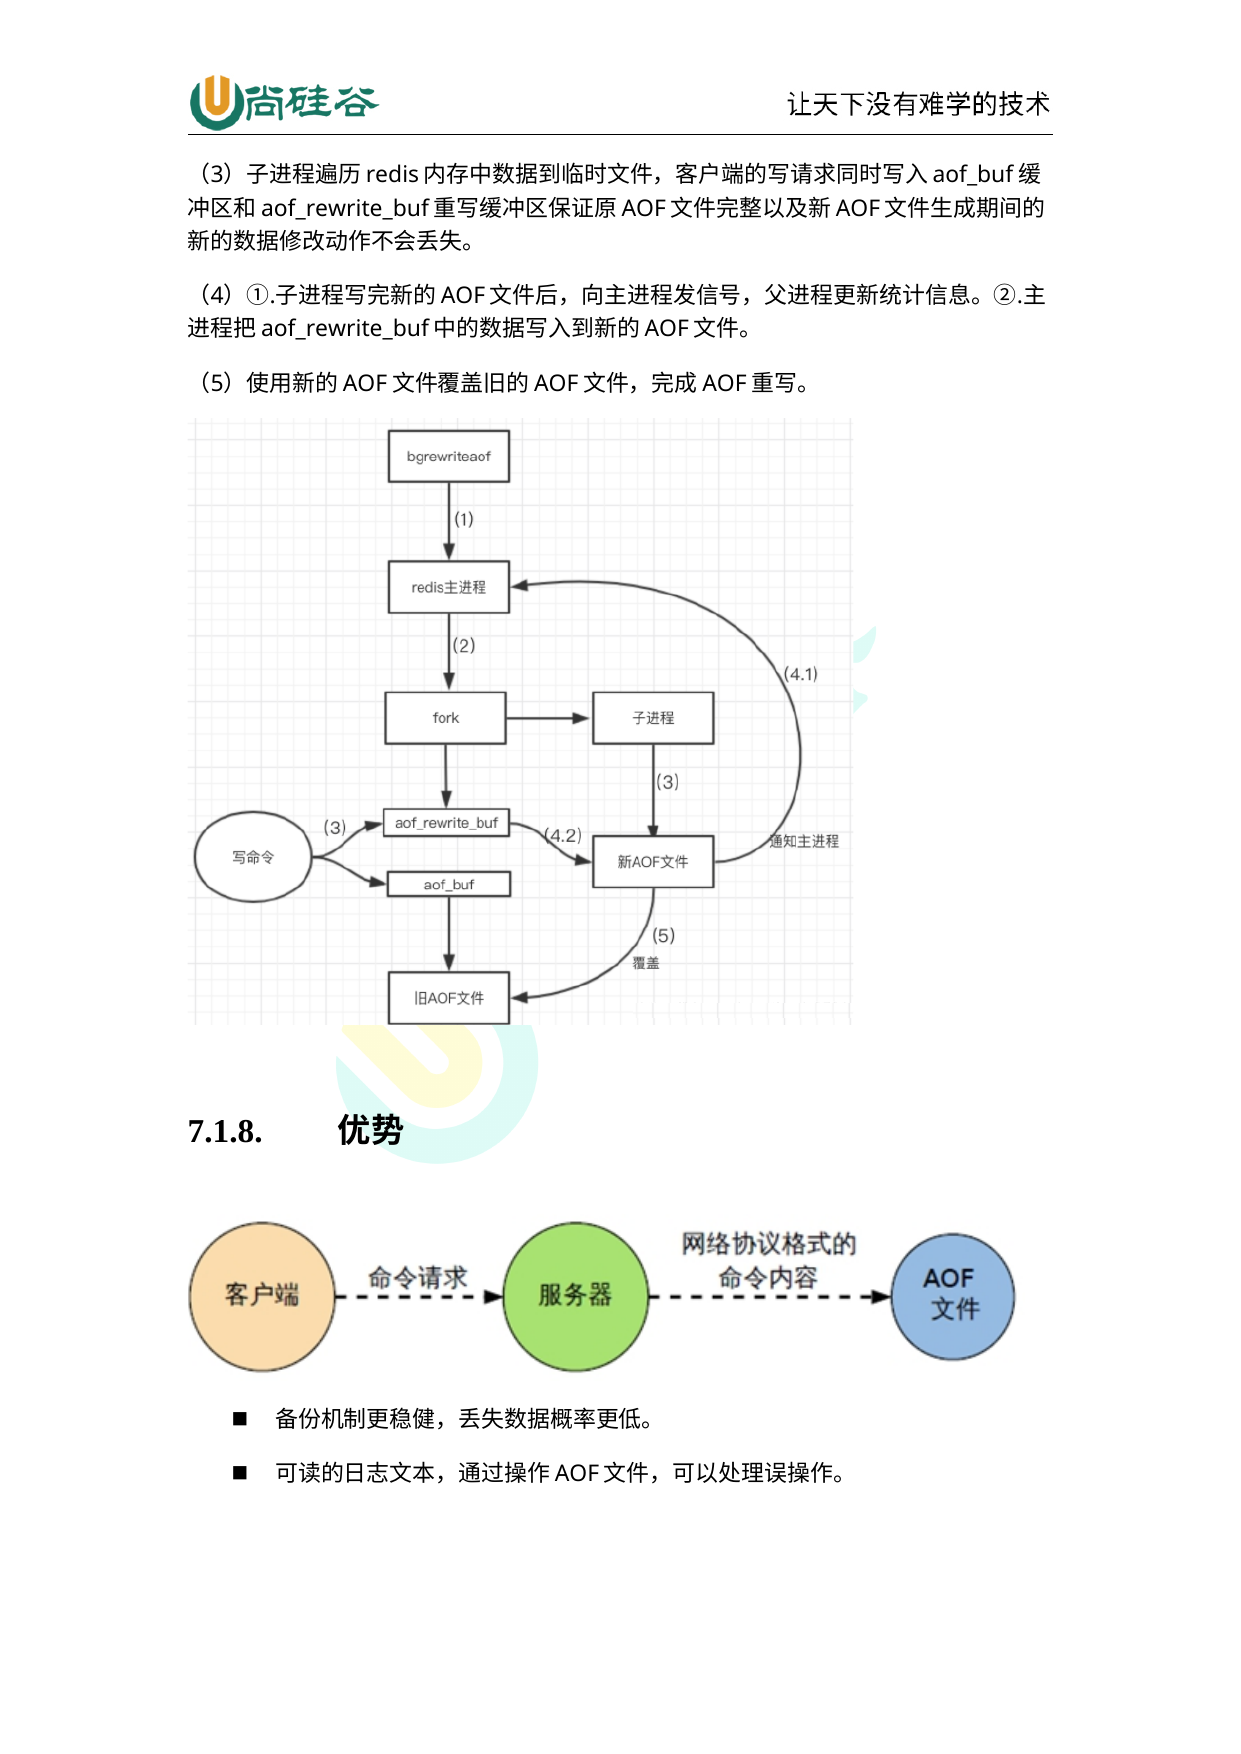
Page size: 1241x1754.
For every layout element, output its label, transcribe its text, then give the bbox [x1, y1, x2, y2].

list 备份机制更稳健，丢失数据概率更低。 [231, 1401, 1053, 1434]
list 可读的日志文本，通过操作AOF文件，可以处理误操作。 [231, 1455, 1053, 1488]
picture [187, 73, 1053, 132]
picture [187, 418, 854, 1025]
text （4）①.子进程写完新的AOF文件后，向主进程发信号，父进程更新统计信息。②.主进程把aof_rewrite_buf中的数据写入到新的AOF文件。 [187, 277, 1053, 343]
subtitle 优势 [187, 1104, 1053, 1152]
text （3）子进程遍历redis内存中数据到临时文件，客户端的写请求同时写入aof_buf缓冲区和aof_rewrite_buf重写缓冲区保证原AOF文件完整以及新AOF文件生成期间的新的数据修改动作不会丢失。 [187, 156, 1053, 256]
text （5）使用新的AOF文件覆盖旧的AOF文件，完成AOF重写。 [187, 364, 1053, 398]
picture [187, 1214, 1025, 1381]
